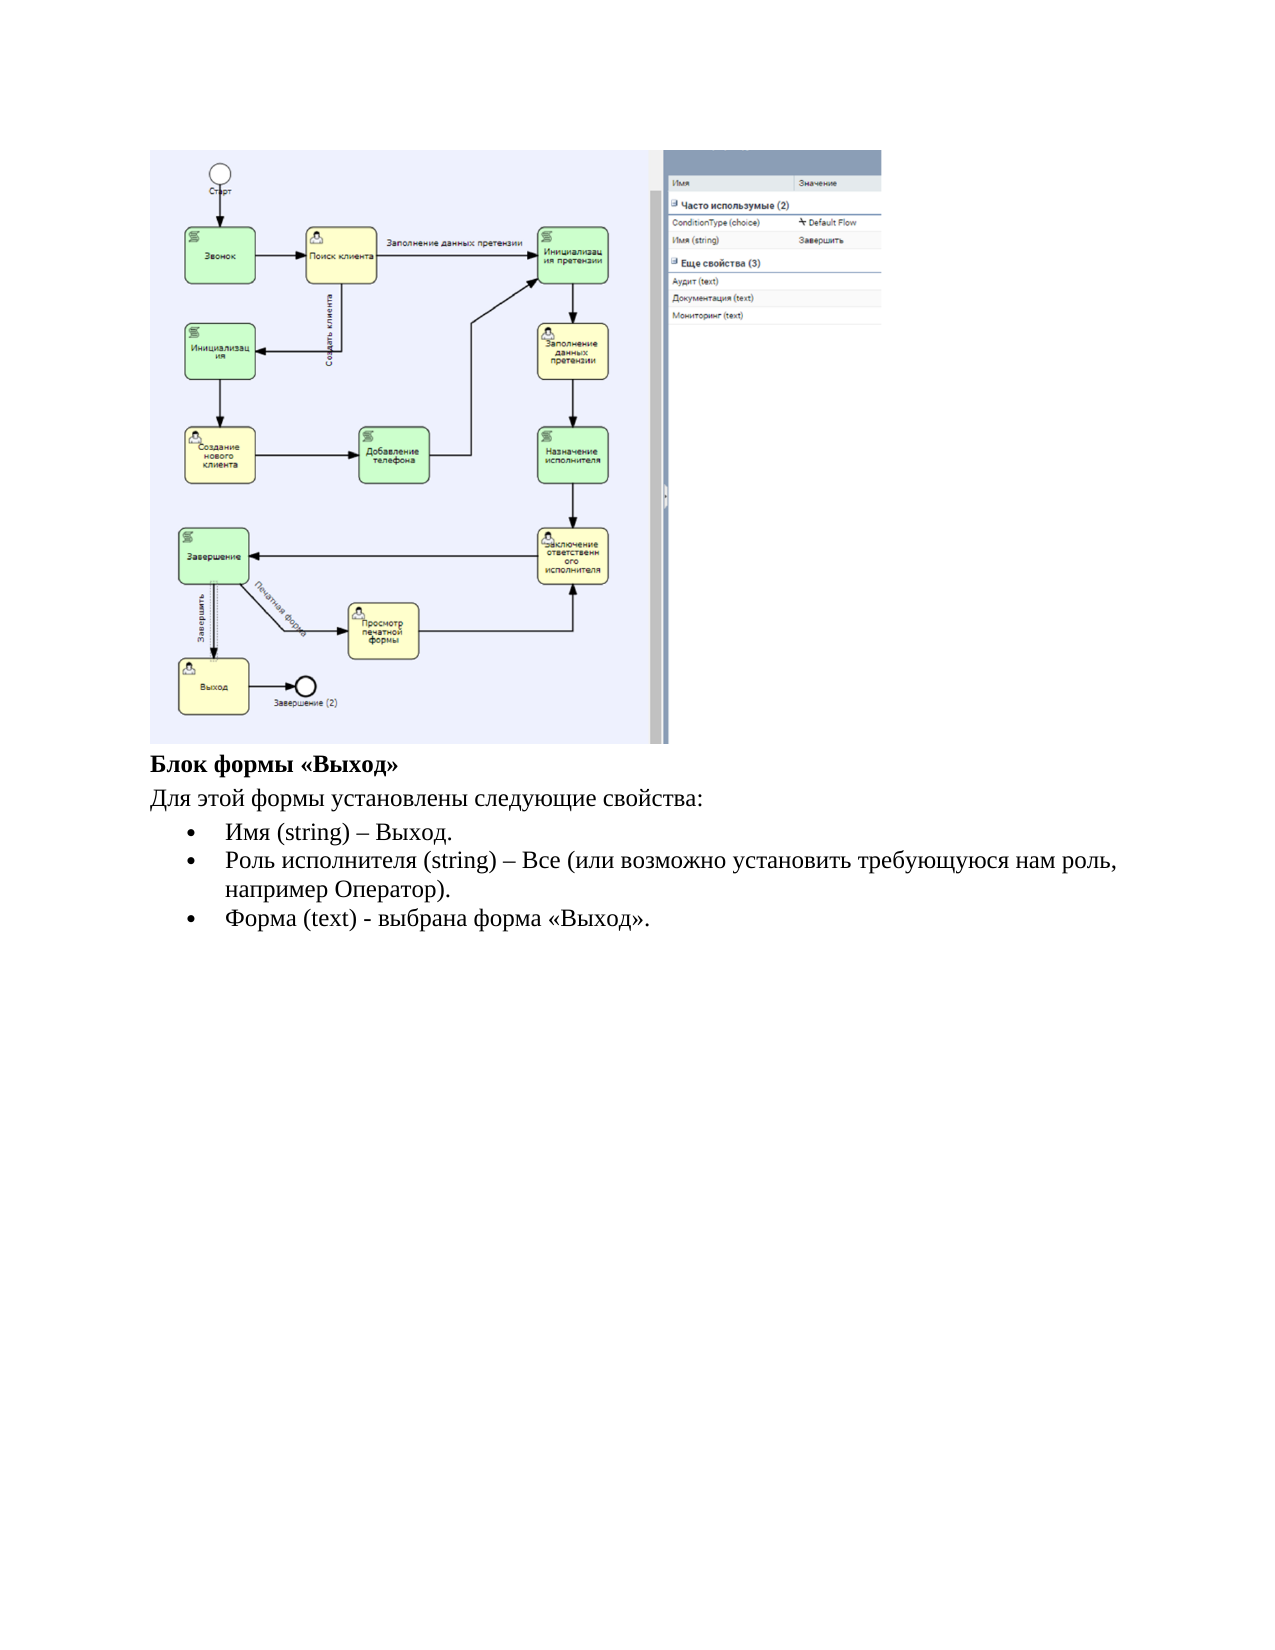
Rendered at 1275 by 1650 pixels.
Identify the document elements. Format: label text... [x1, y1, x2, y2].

subtitle Блок формы «Выход» [150, 749, 1125, 778]
picture [150, 150, 882, 744]
text Для этой формы установлены следующие свойства: [150, 783, 1125, 811]
list Роль исполнителя (string) – Все (или возможно установить требующуюся нам роль, например Оператор). [187, 845, 1125, 903]
list Форма (text) - выбрана форма «Выход». [187, 903, 1125, 932]
list Имя (string) – Выход. [187, 817, 1125, 845]
